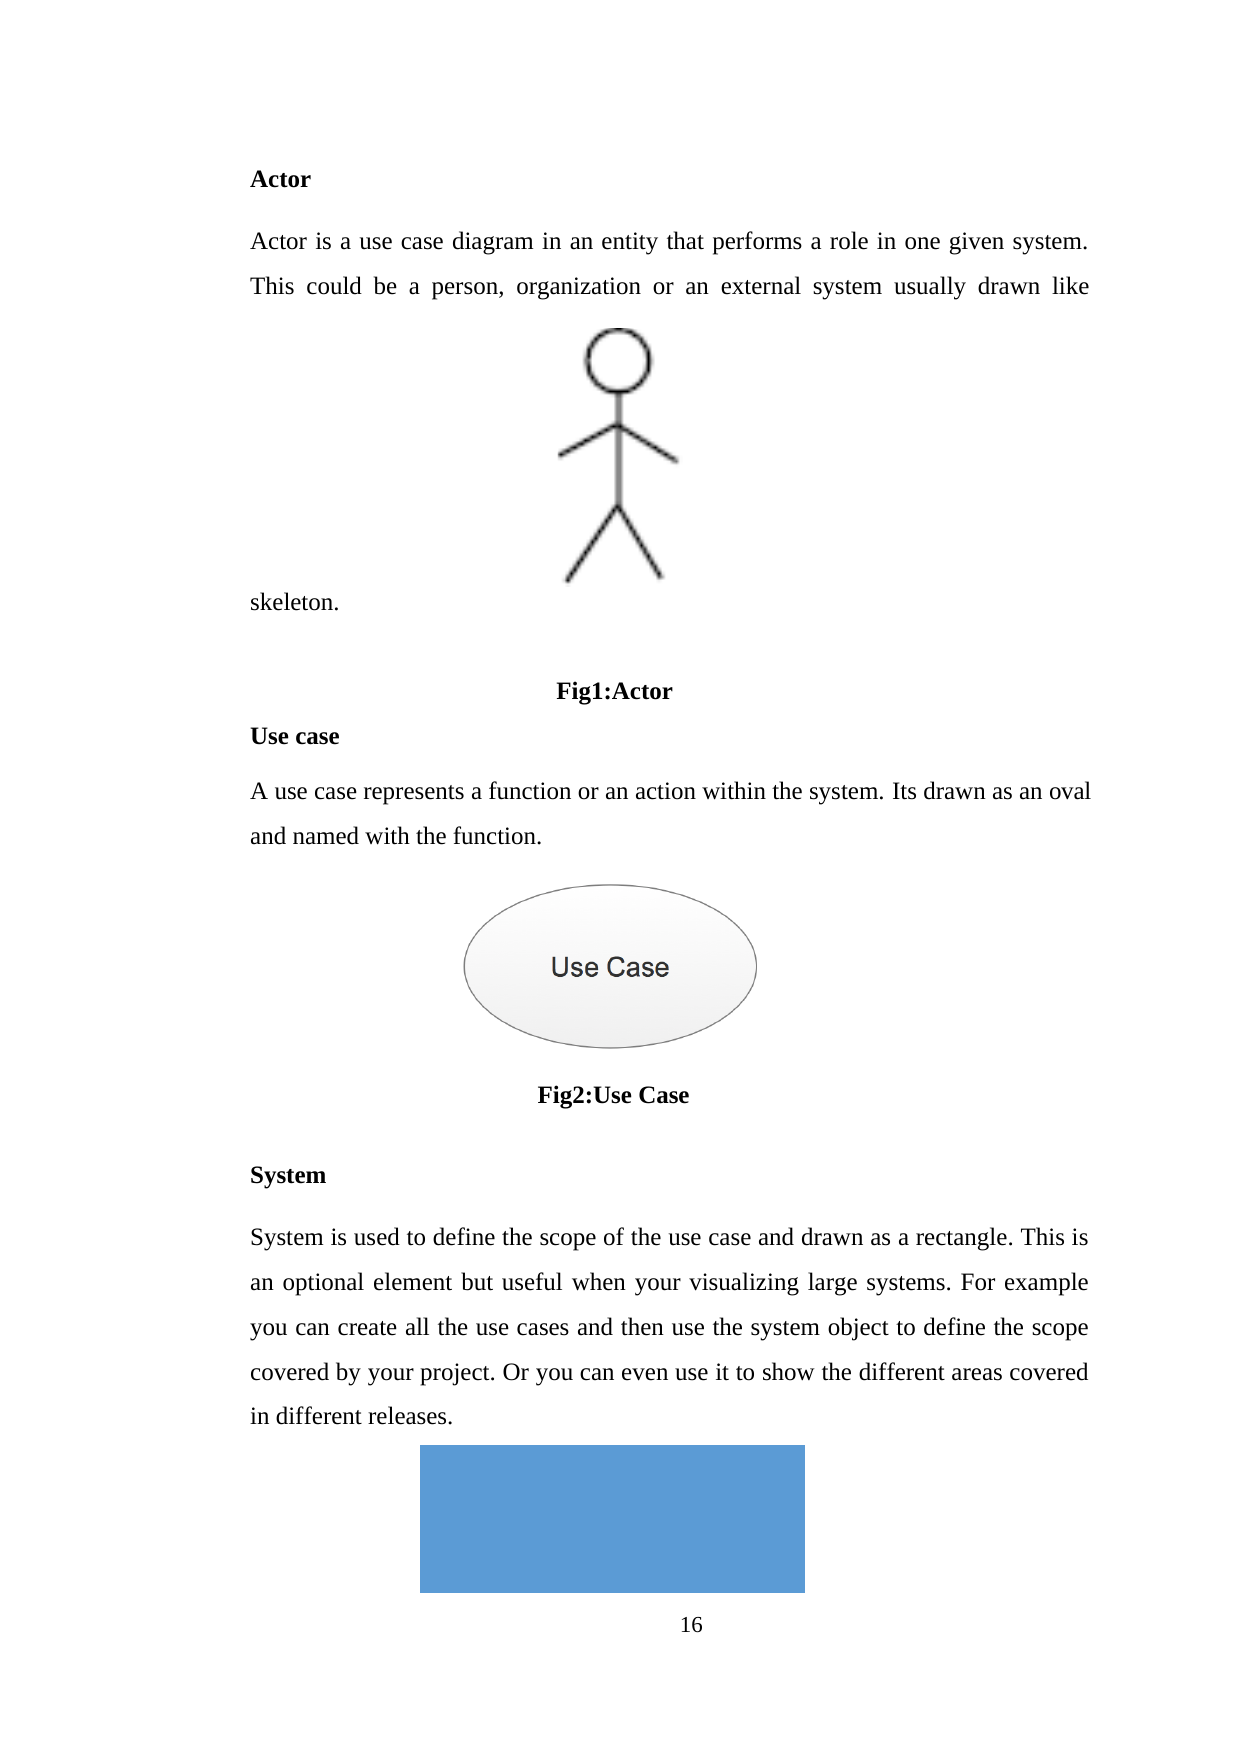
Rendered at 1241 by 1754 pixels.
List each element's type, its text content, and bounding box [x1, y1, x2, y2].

text Actor is a use case diagram in an entity that performs a role in one given system. This could be a person, organization or an external system usually drawn like skeleton. [250, 226, 1090, 615]
subtitle Actor [225, 164, 1090, 193]
text A use case represents a function or an action within the system. Its drawn as an oval and named with the function. [250, 776, 1091, 850]
picture [443, 865, 779, 1065]
text Fig1:Actor [250, 676, 1090, 705]
text Fig2:Use Case [175, 1081, 1090, 1109]
subtitle System [175, 1161, 1207, 1189]
picture [557, 328, 683, 587]
text Use case [175, 721, 1090, 750]
text System is used to define the scope of the use case and drawn as a rectangle. This is an optional element but useful when your visualizing large systems. For example you can create all the use cases and then use the system object to define the scope covered by your project. Or you can even use it to show the different areas covered in different releases. [250, 1222, 1090, 1430]
